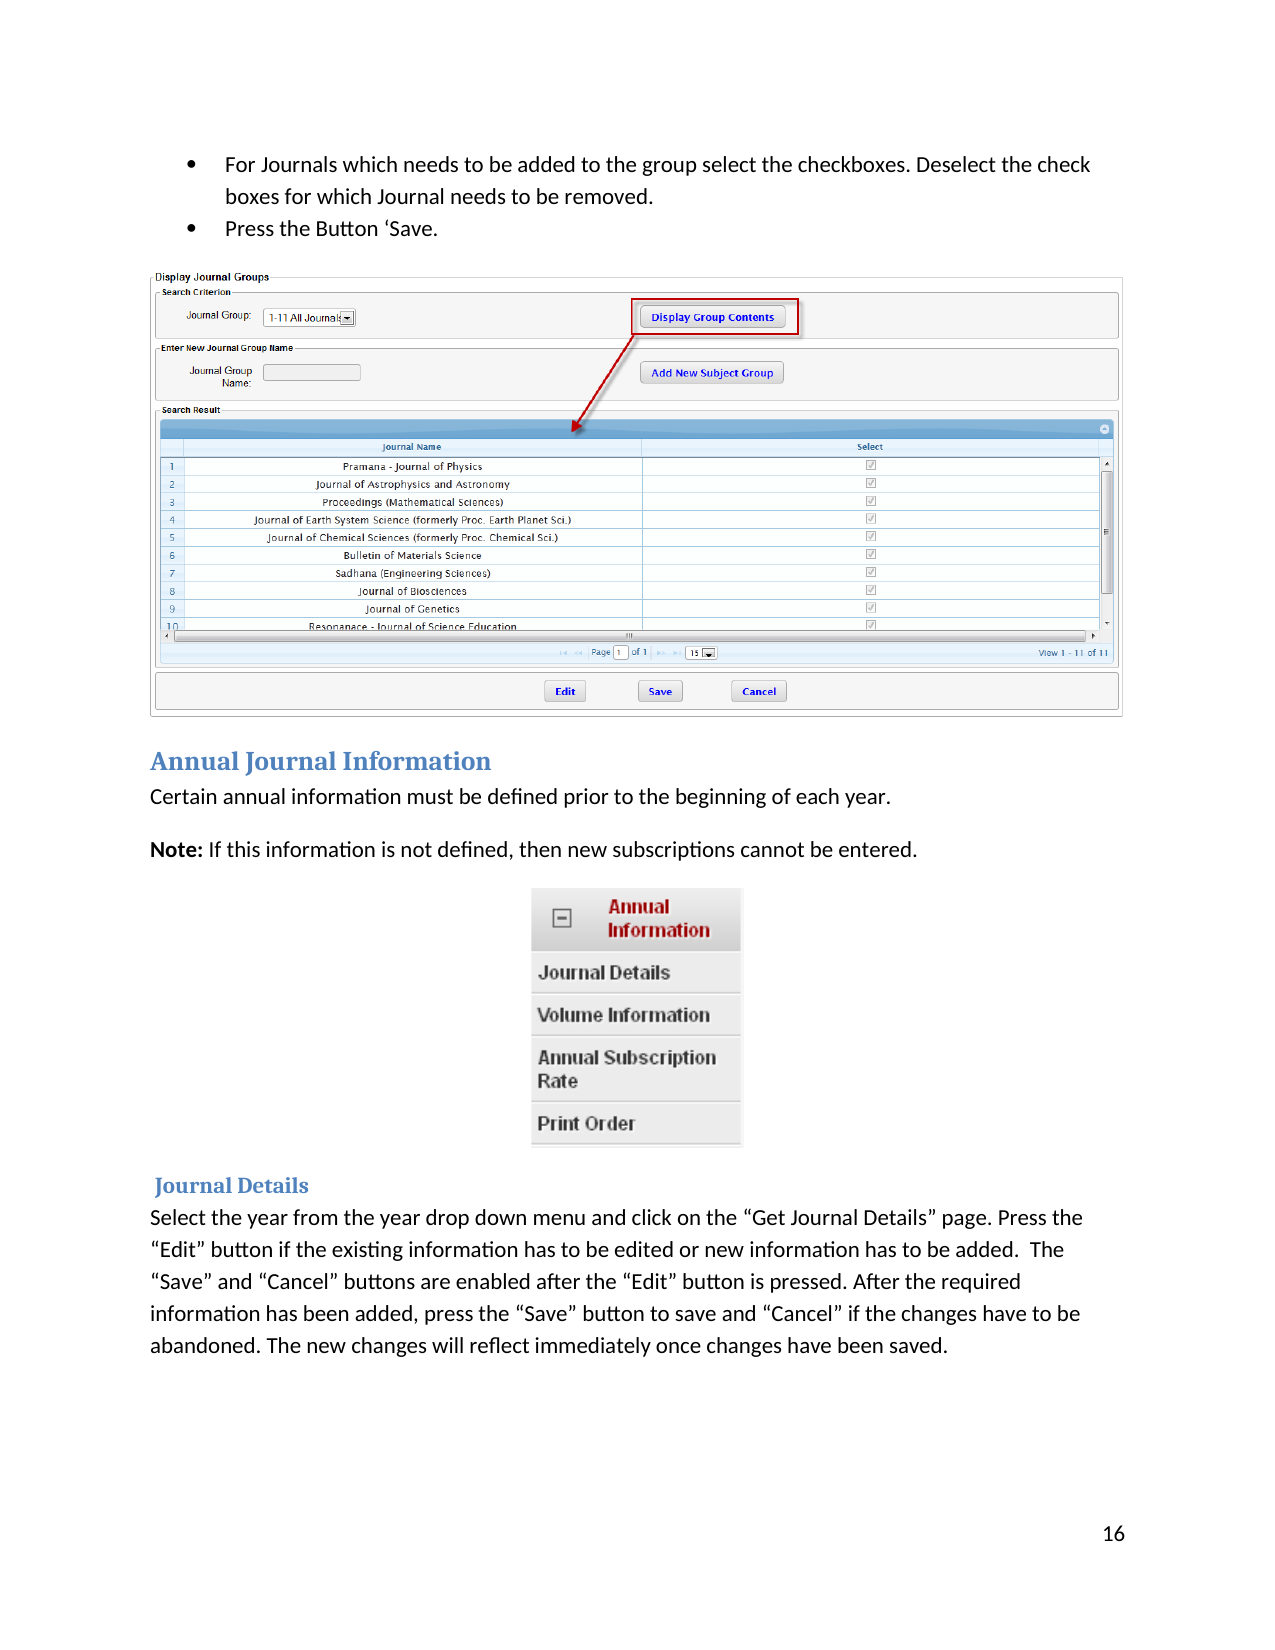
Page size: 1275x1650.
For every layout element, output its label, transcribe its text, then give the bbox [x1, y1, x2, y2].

text Certain annual information must be defined prior to the beginning of each year. [150, 782, 1125, 810]
subtitle Journal Details [150, 1172, 1125, 1199]
picture [531, 888, 744, 1148]
text Select the year from the year drop down menu and click on the “Get Journal Details” page. Press the “Edit” button if the existing information has to be edited or new information has to be added. The “Save” and “Cancel” buttons are enabled after the “Edit” button is pressed. After the required information has been added, press the “Save” button to save and “Cancel” if the changes have to be abandoned. The new changes will reflect immediately once changes have been saved. [150, 1203, 1125, 1359]
subtitle Annual Journal Information [150, 746, 1125, 777]
text Note: If this information is not defined, then new subscriptions cannot be entered. [150, 835, 1125, 863]
picture [150, 267, 1125, 722]
list Press the Button ‘Save. [187, 214, 1125, 242]
list For Journals which needs to be added to the group select the checkboxes. Deselect the check boxes for which Journal needs to be removed. [187, 150, 1125, 210]
